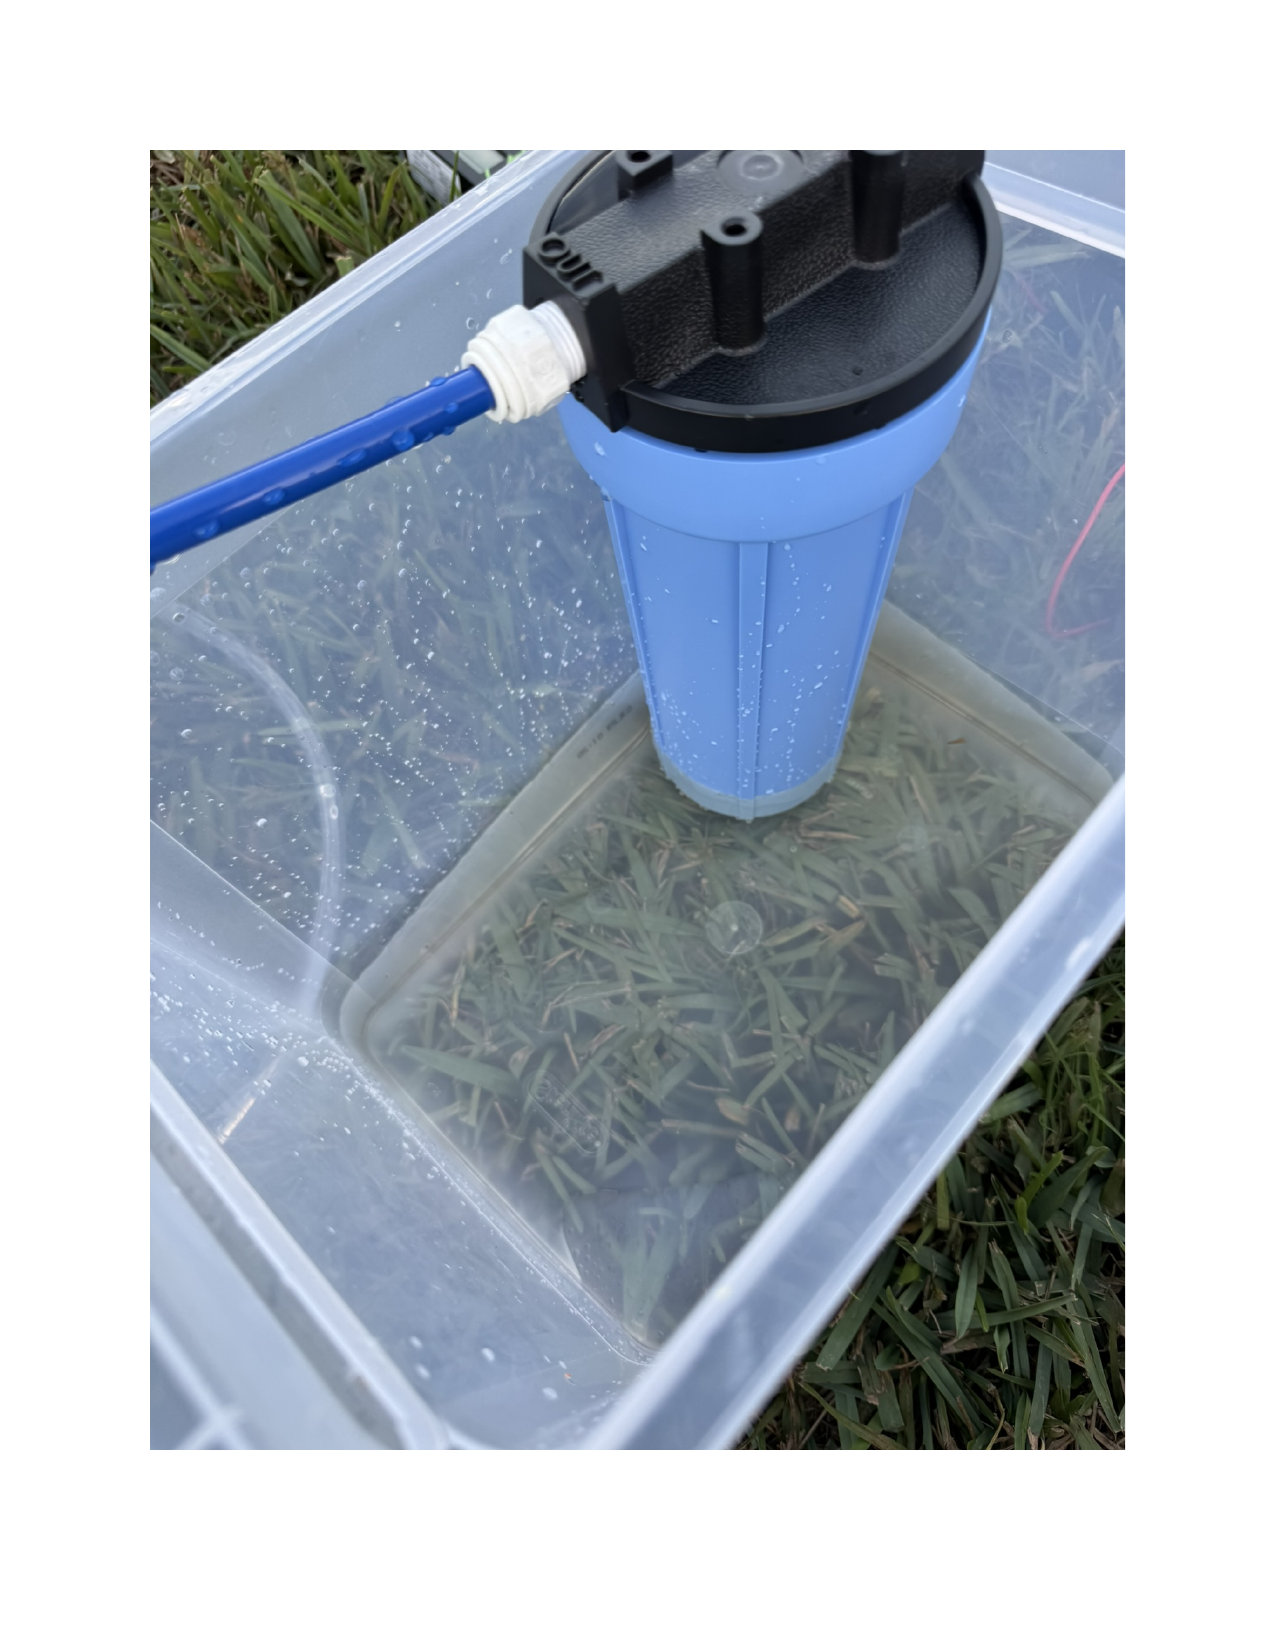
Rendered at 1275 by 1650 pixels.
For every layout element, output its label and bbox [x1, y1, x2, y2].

picture [150, 150, 1125, 1450]
